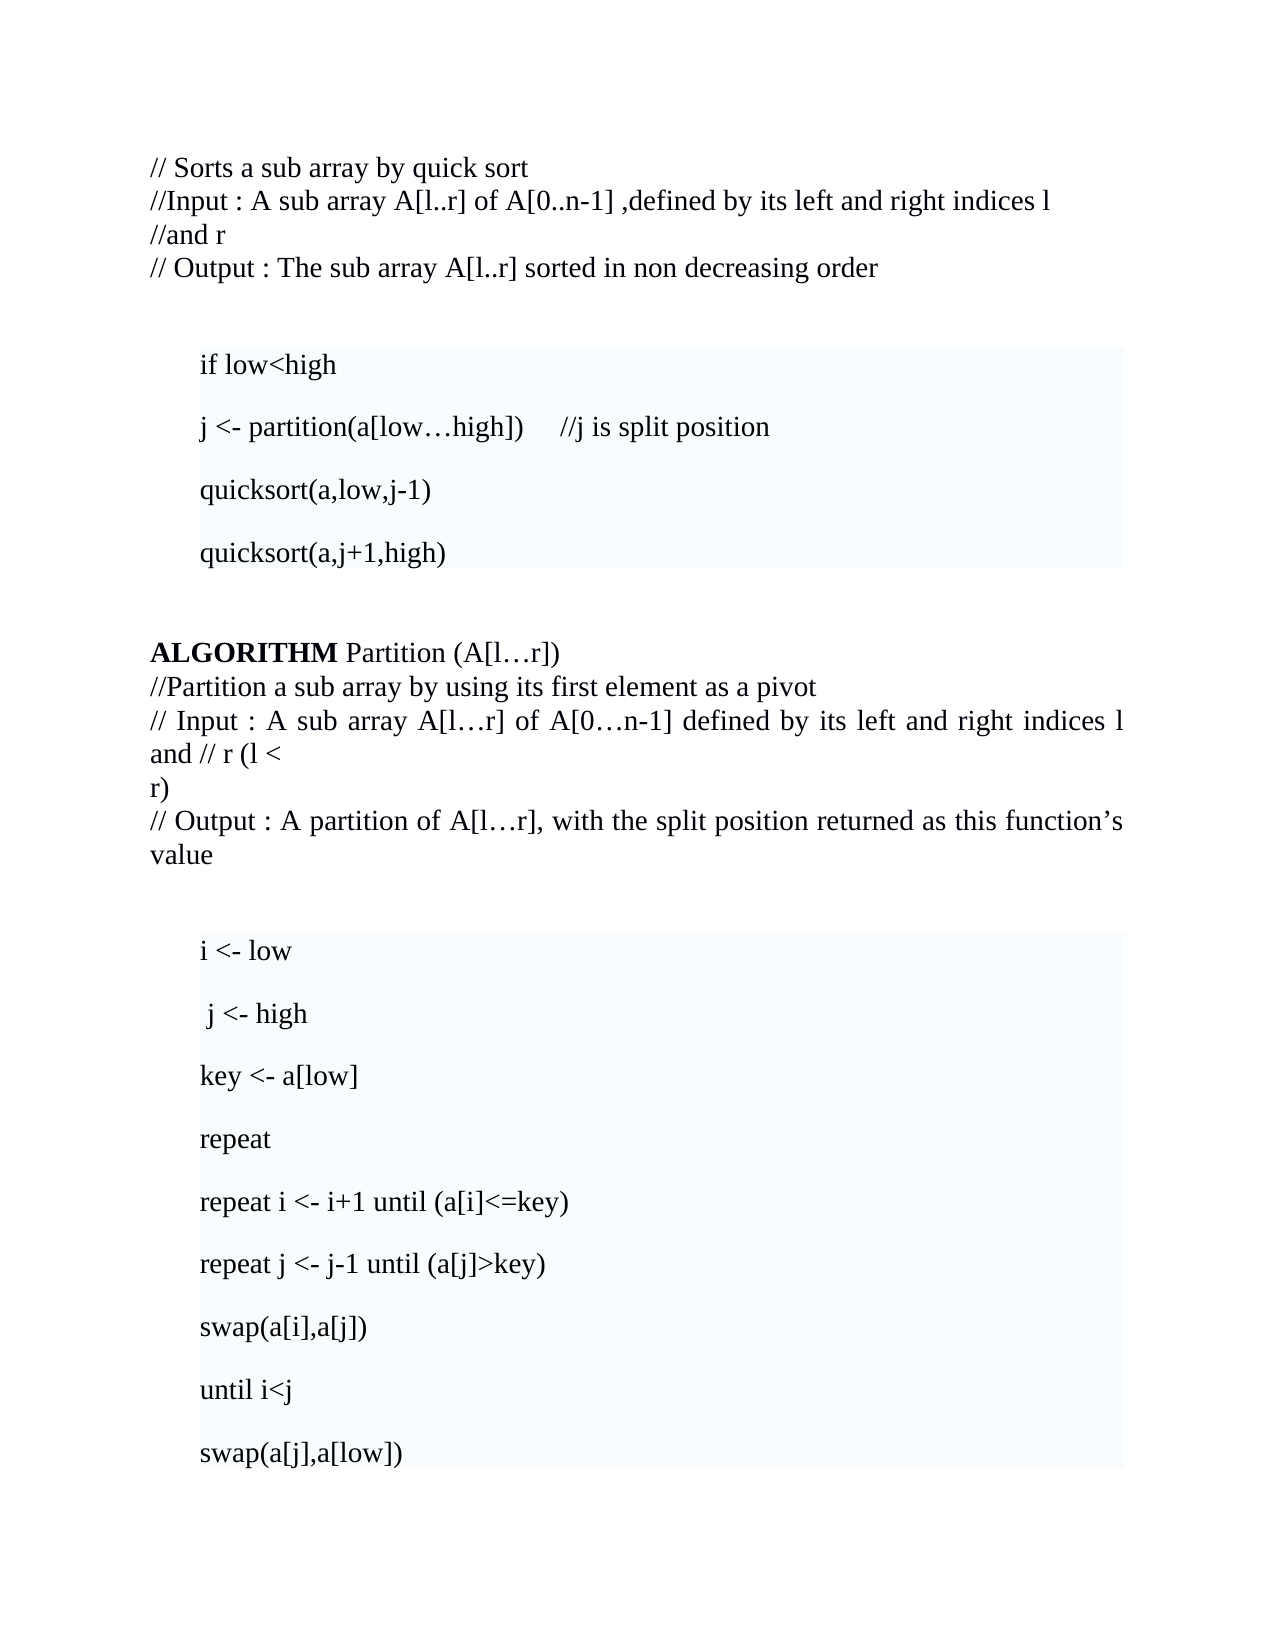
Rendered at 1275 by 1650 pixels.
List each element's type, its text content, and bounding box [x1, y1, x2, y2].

text // Input : A sub array A[l…r] of A[0…n-1] defined by its left and right indices l and // r (l < [150, 703, 1125, 770]
text //and r [150, 217, 1125, 251]
text swap(a[j],a[low]) [199, 1435, 1125, 1468]
text quicksort(a,j+1,high) [199, 535, 1125, 568]
text swap(a[i],a[j]) [199, 1309, 1125, 1343]
text //Input : A sub array A[l..r] of A[0..n-1] ,defined by its left and right indices l [150, 183, 1125, 217]
text //Partition a sub array by using its first element as a pivot [150, 669, 1125, 703]
text j <- partition(a[low…high]) //j is split position [199, 409, 1125, 443]
text r) [150, 770, 1125, 803]
text if low<high [199, 347, 1125, 380]
text repeat j <- j-1 until (a[j]>key) [199, 1247, 1125, 1280]
text ALGORITHM Partition (A[l…r]) [150, 636, 1125, 669]
text j <- high [199, 996, 1125, 1029]
text // Sorts a sub array by quick sort [150, 150, 1125, 183]
text quicksort(a,low,j-1) [199, 472, 1125, 506]
text until i<j [199, 1372, 1125, 1406]
text repeat [199, 1121, 1125, 1155]
text i <- low [199, 933, 1125, 967]
text // Output : The sub array A[l..r] sorted in non decreasing order [150, 251, 1125, 284]
text repeat i <- i+1 until (a[i]<=key) [199, 1184, 1125, 1217]
text key <- a[low] [199, 1058, 1125, 1092]
text // Output : A partition of A[l…r], with the split position returned as this function’s value [150, 803, 1125, 870]
